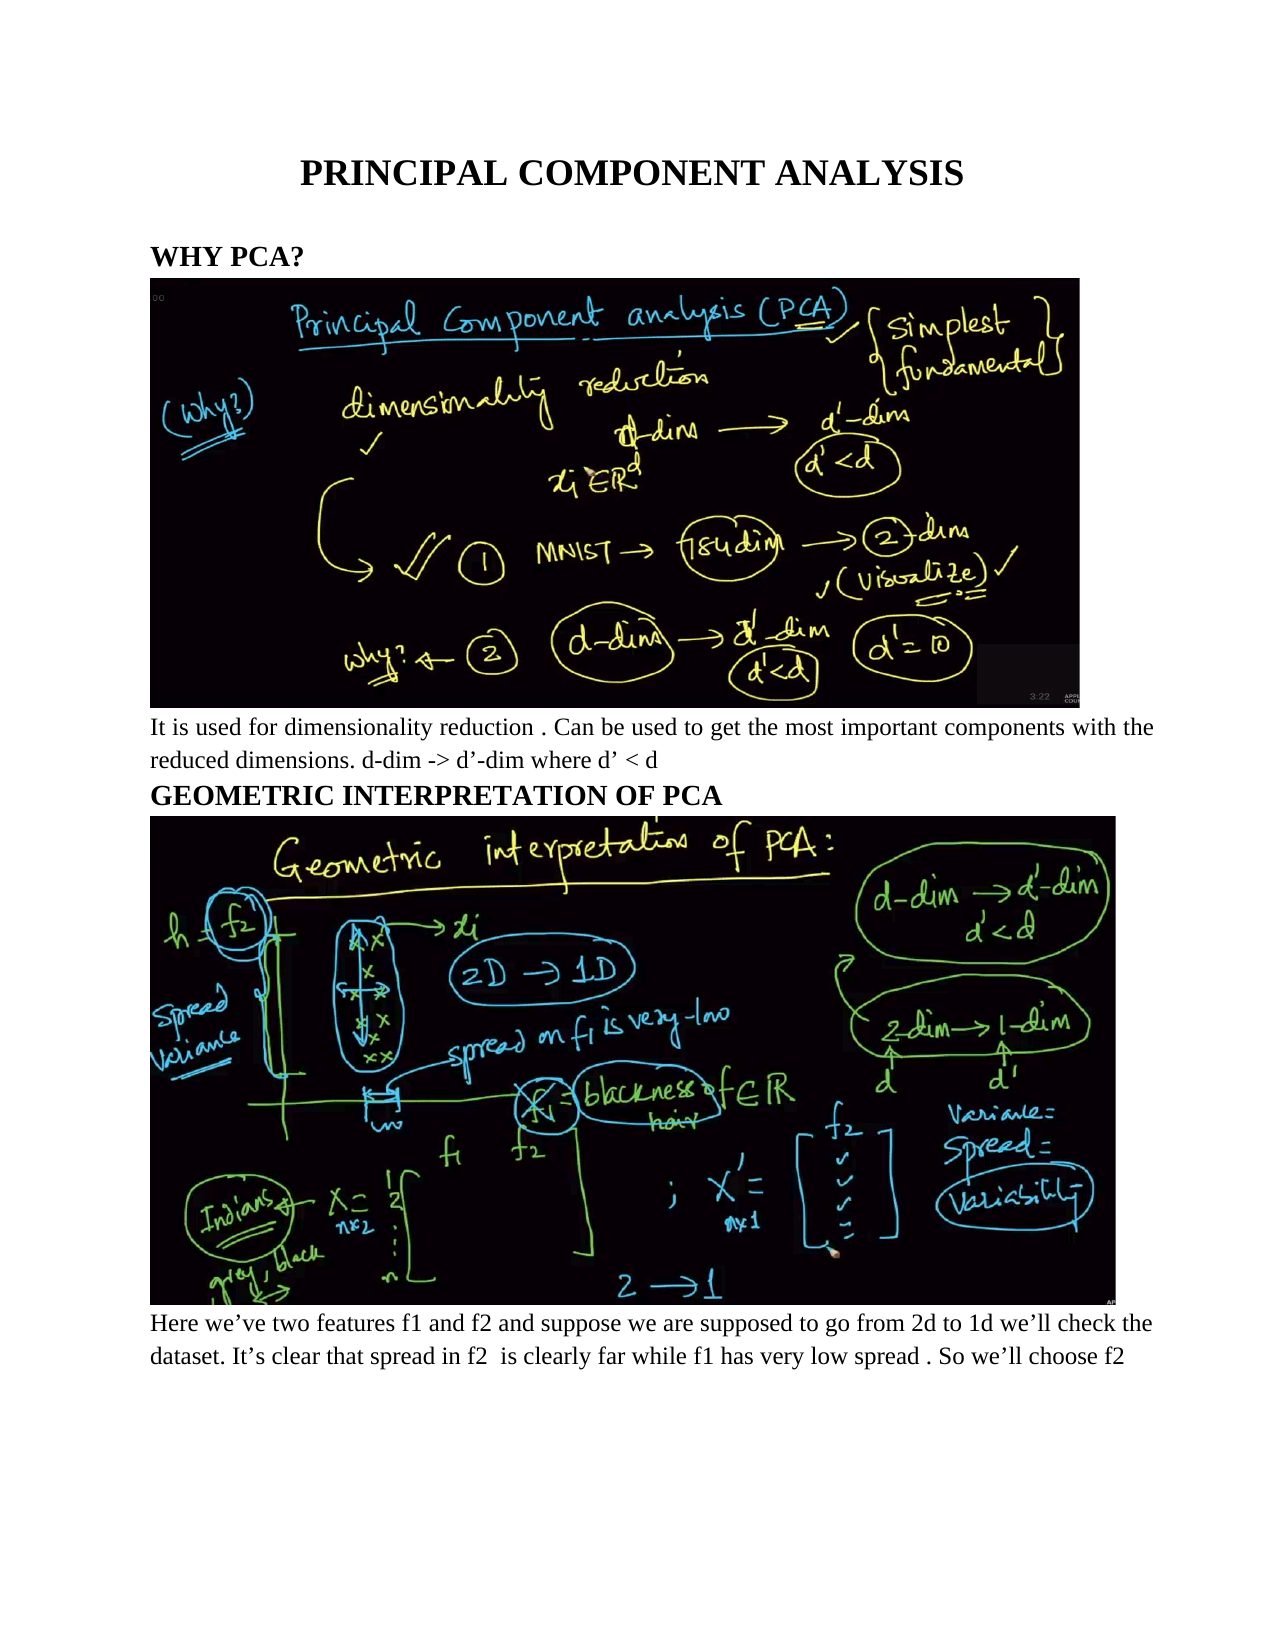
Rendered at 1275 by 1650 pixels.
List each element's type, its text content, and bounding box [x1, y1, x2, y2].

title PRINCIPAL COMPONENT ANALYSIS [225, 150, 1182, 193]
picture [150, 816, 1116, 1305]
picture [150, 278, 1080, 708]
text It is used for dimensionality reduction . Can be used to get the most important components with the reduced dimensions. d-dim -> d’-dim where d’ < d [150, 712, 1155, 773]
text Here we’ve two features f1 and f2 and suppose we are supposed to go from 2d to 1d we’ll check the dataset. It’s clear that spread in f2 is clearly far while f1 has very low spread . So we’ll choose f2 [150, 1308, 1155, 1370]
title WHY PCA? [150, 239, 1182, 273]
subtitle GEOMETRIC INTERPRETATION OF PCA [150, 778, 1155, 811]
